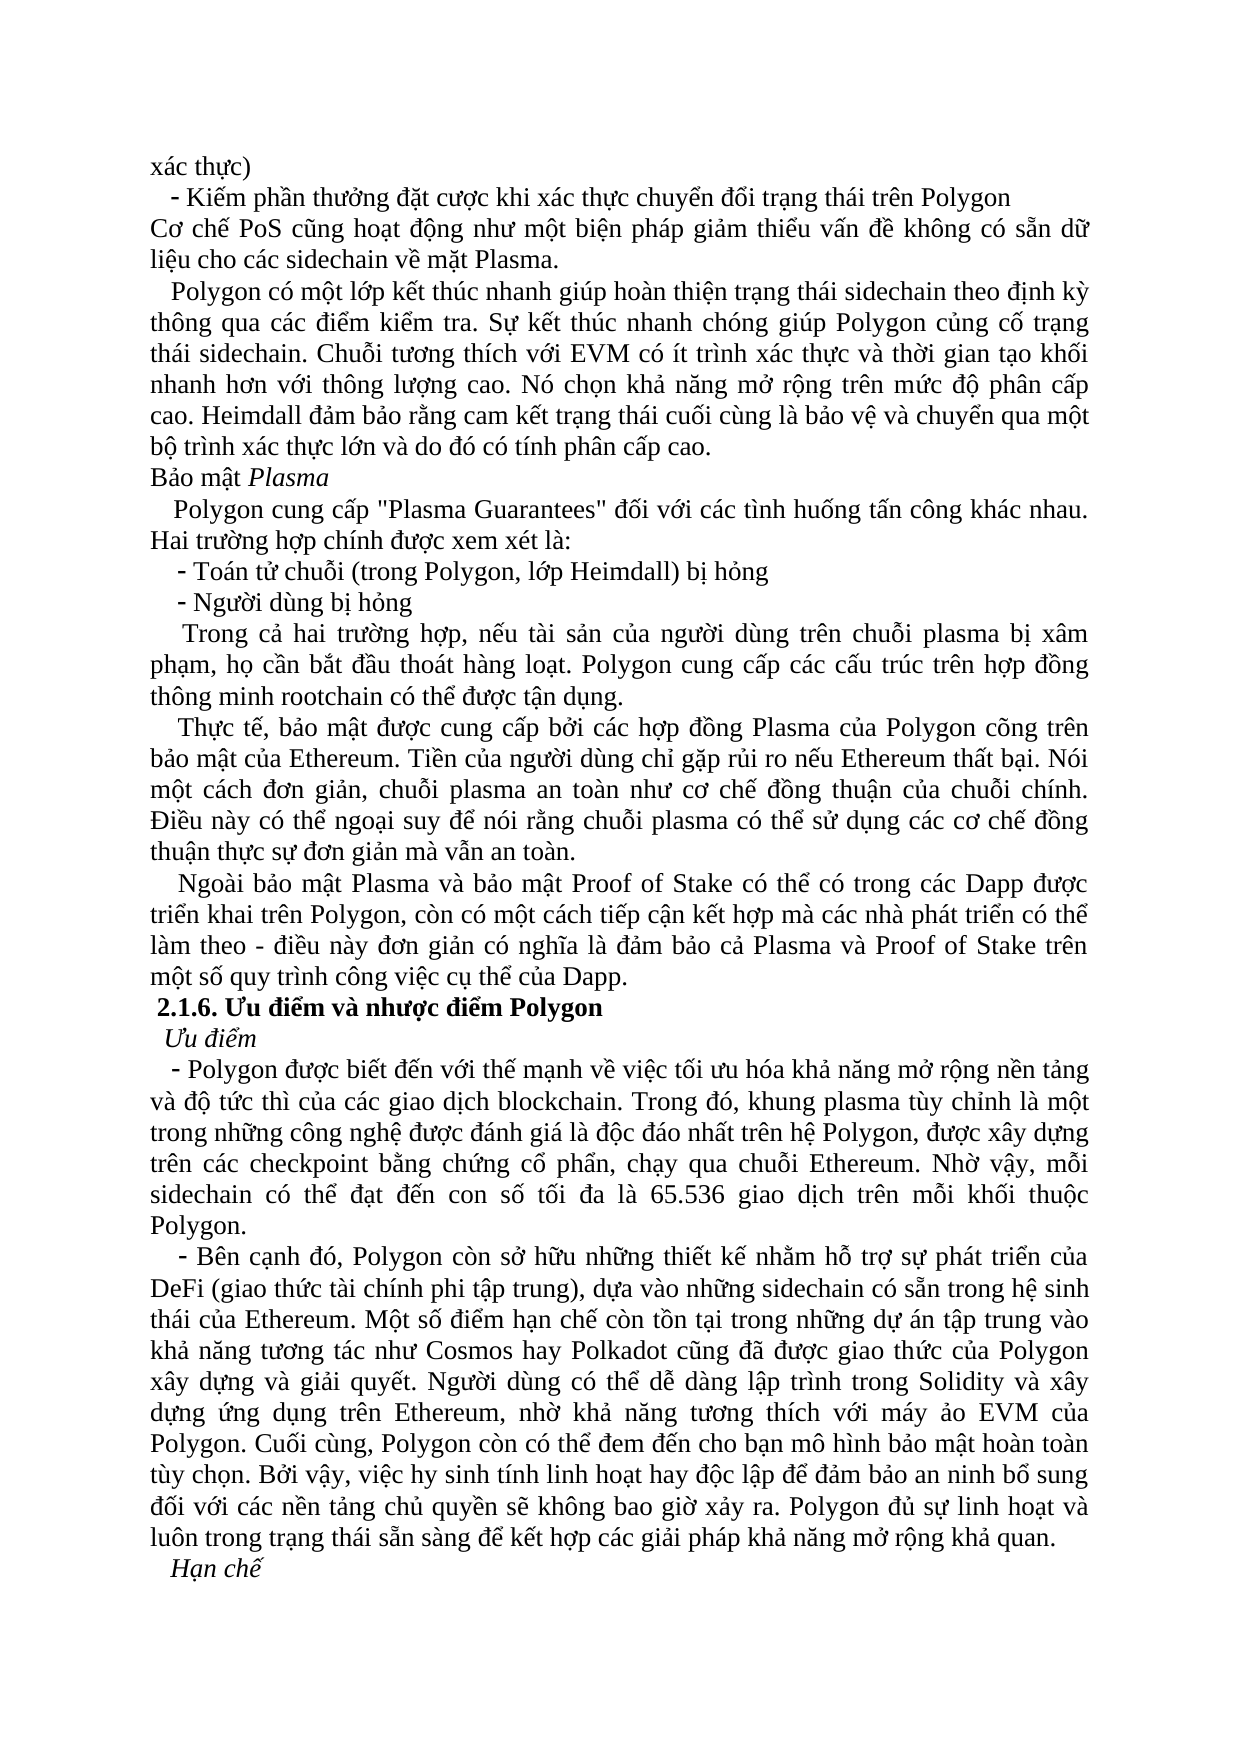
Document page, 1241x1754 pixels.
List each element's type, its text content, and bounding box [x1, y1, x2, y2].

text Ưu điểm [150, 1022, 1090, 1053]
text Polygon có một lớp kết thúc nhanh giúp hoàn thiện trạng thái sidechain theo định kỳ thông qua các điểm kiểm tra. Sự kết thúc nhanh chóng giúp Polygon củng cố trạng thái sidechain. Chuỗi tương thích với EVM có ít trình xác thực và thời gian tạo khối nhanh hơn với thông lượng cao. Nó chọn khả năng mở rộng trên mức độ phân cấp cao. Heimdall đảm bảo rằng cam kết trạng thái cuối cùng là bảo vệ và chuyển qua một bộ trình xác thực lớn và do đó có tính phân cấp cao. [150, 275, 1090, 462]
text 2.1.6. Ưu điểm và nhược điểm Polygon [150, 991, 1090, 1022]
text Hạn chế [150, 1552, 1090, 1583]
text Cơ chế PoS cũng hoạt động như một biện pháp giảm thiểu vấn đề không có sẵn dữ liệu cho các sidechain về mặt Plasma. [150, 212, 1090, 275]
text Kiếm phần thưởng đặt cược khi xác thực chuyển đổi trạng thái trên Polygon [150, 181, 1090, 212]
text Trong cả hai trường hợp, nếu tài sản của người dùng trên chuỗi plasma bị xâm phạm, họ cần bắt đầu thoát hàng loạt. Polygon cung cấp các cấu trúc trên hợp đồng thông minh rootchain có thể được tận dụng. [150, 617, 1090, 711]
text Bên cạnh đó, Polygon còn sở hữu những thiết kế nhằm hỗ trợ sự phát triển của DeFi (giao thức tài chính phi tập trung), dựa vào những sidechain có sẵn trong hệ sinh thái của Ethereum. Một số điểm hạn chế còn tồn tại trong những dự án tập trung vào khả năng tương tác như Cosmos hay Polkadot cũng đã được giao thức của Polygon xây dựng và giải quyết. Người dùng có thể dễ dàng lập trình trong Solidity và xây dựng ứng dụng trên Ethereum, nhờ khả năng tương thích với máy ảo EVM của Polygon. Cuối cùng, Polygon còn có thể đem đến cho bạn mô hình bảo mật hoàn toàn tùy chọn. Bởi vậy, việc hy sinh tính linh hoạt hay độc lập để đảm bảo an ninh bổ sung đối với các nền tảng chủ quyền sẽ không bao giờ xảy ra. Polygon đủ sự linh hoạt và luôn trong trạng thái sẵn sàng để kết hợp các giải pháp khả năng mở rộng khả quan. [150, 1241, 1090, 1552]
text Polygon cung cấp "Plasma Guarantees" đối với các tình huống tấn công khác nhau. Hai trường hợp chính được xem xét là: [150, 493, 1090, 555]
text Toán tử chuỗi (trong Polygon, lớp Heimdall) bị hỏng [150, 555, 1090, 586]
text Bảo mật Plasma [150, 462, 1090, 493]
text Ngoài bảo mật Plasma và bảo mật Proof of Stake có thể có trong các Dapp được triển khai trên Polygon, còn có một cách tiếp cận kết hợp mà các nhà phát triển có thể làm theo - điều này đơn giản có nghĩa là đảm bảo cả Plasma và Proof of Stake trên một số quy trình công việc cụ thể của Dapp. [150, 867, 1090, 991]
text Thực tế, bảo mật được cung cấp bởi các hợp đồng Plasma của Polygon cõng trên bảo mật của Ethereum. Tiền của người dùng chỉ gặp rủi ro nếu Ethereum thất bại. Nói một cách đơn giản, chuỗi plasma an toàn như cơ chế đồng thuận của chuỗi chính. Điều này có thể ngoại suy để nói rằng chuỗi plasma có thể sử dụng các cơ chế đồng thuận thực sự đơn giản mà vẫn an toàn. [150, 711, 1090, 867]
text Người dùng bị hỏng [150, 586, 1090, 617]
text Polygon được biết đến với thế mạnh về việc tối ưu hóa khả năng mở rộng nền tảng và độ tức thì của các giao dịch blockchain. Trong đó, khung plasma tùy chỉnh là một trong những công nghệ được đánh giá là độc đáo nhất trên hệ Polygon, được xây dựng trên các checkpoint bằng chứng cổ phẩn, chạy qua chuỗi Ethereum. Nhờ vậy, mỗi sidechain có thể đạt đến con số tối đa là 65.536 giao dịch trên mỗi khối thuộc Polygon. [150, 1053, 1090, 1241]
text xác thực) [150, 150, 1090, 181]
